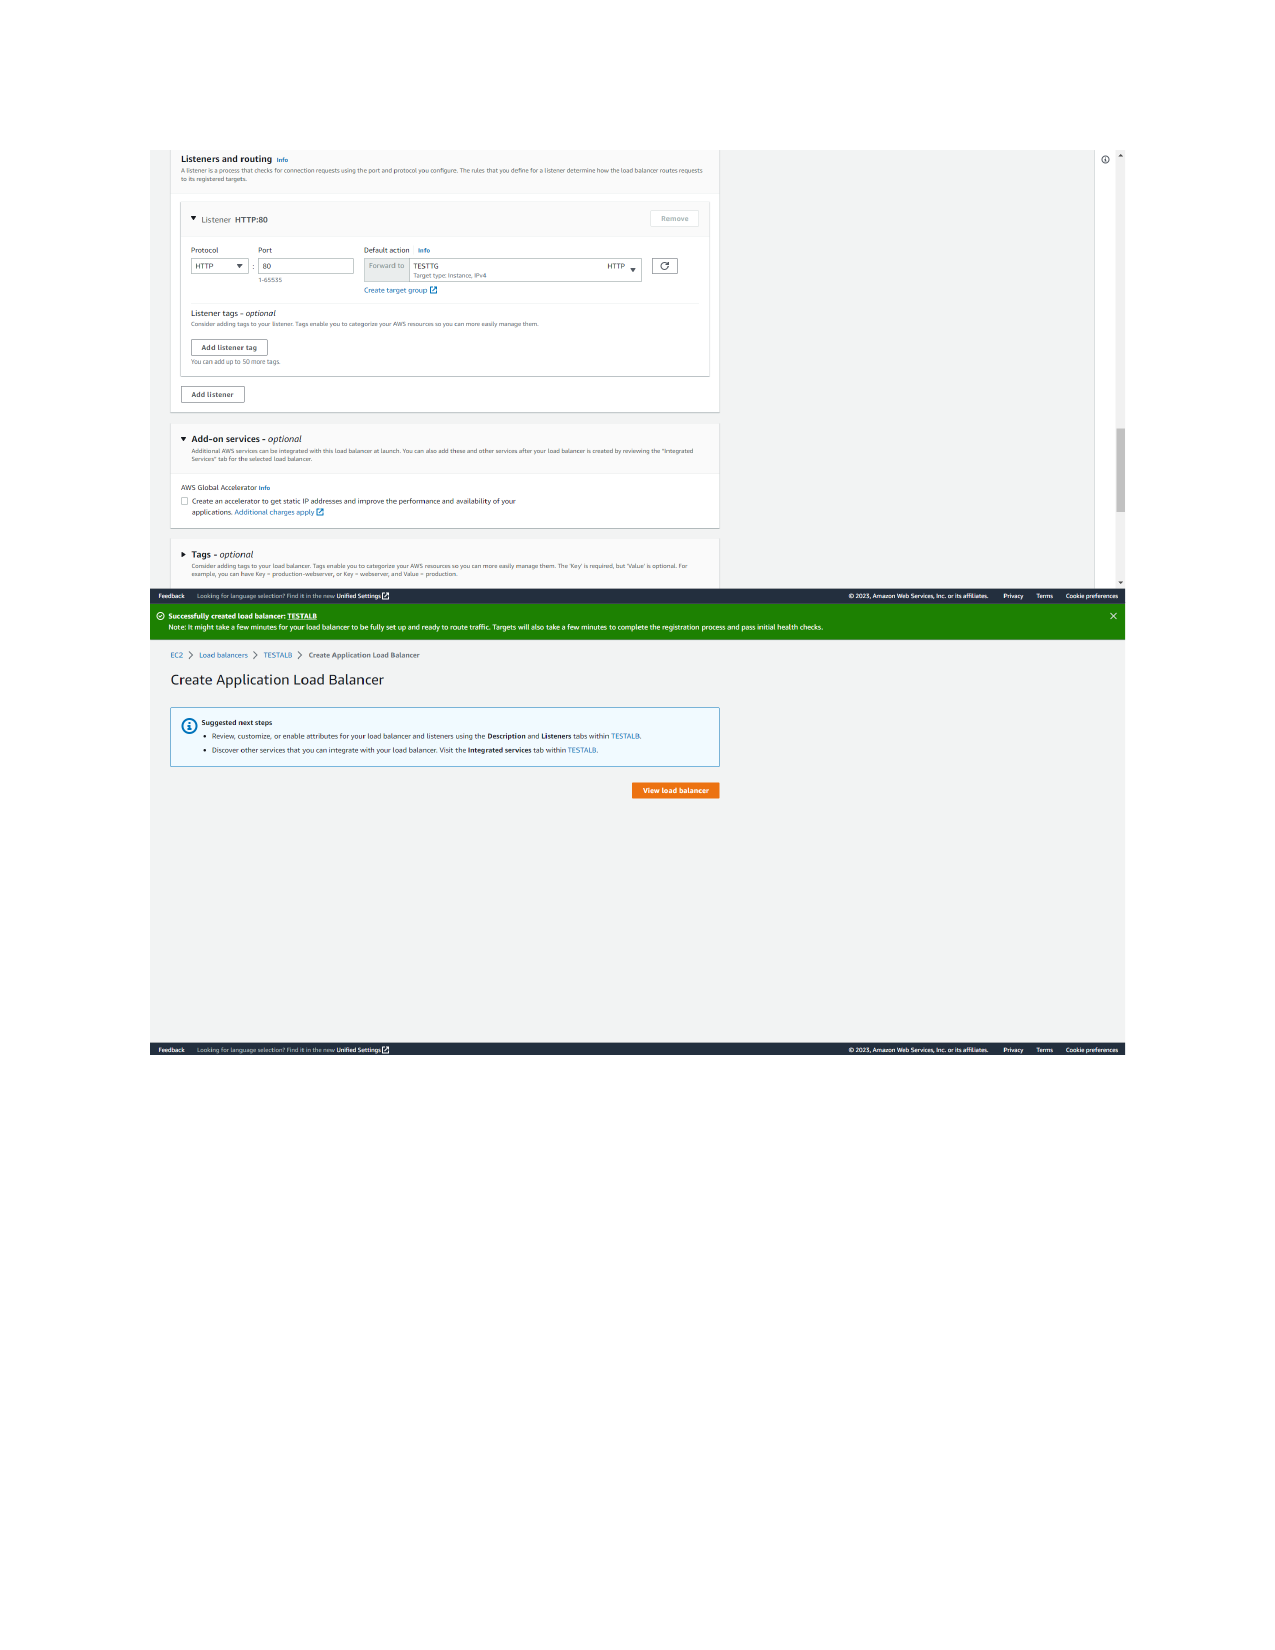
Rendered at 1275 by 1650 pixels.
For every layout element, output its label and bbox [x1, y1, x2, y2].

picture [150, 150, 1125, 1055]
